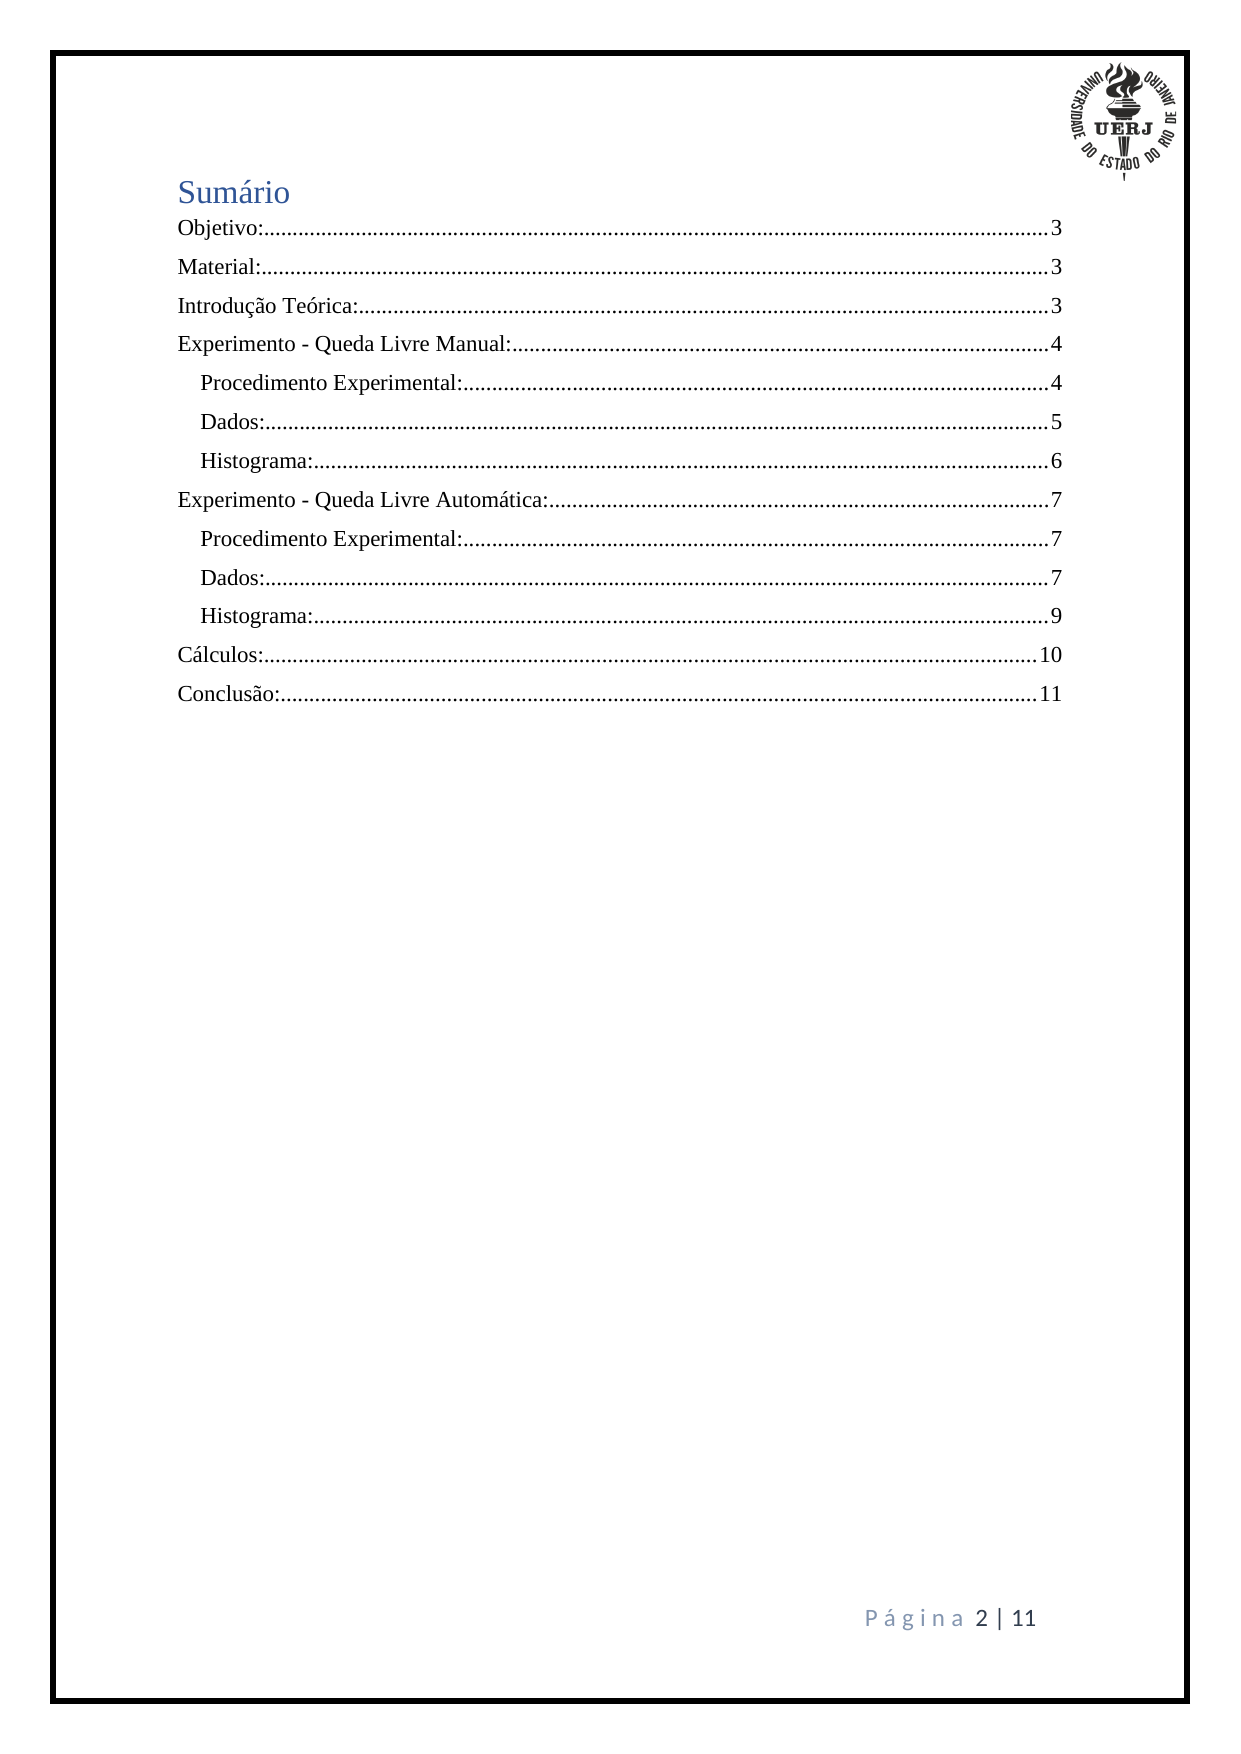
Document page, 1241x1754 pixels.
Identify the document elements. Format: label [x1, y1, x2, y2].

picture [1071, 62, 1177, 181]
